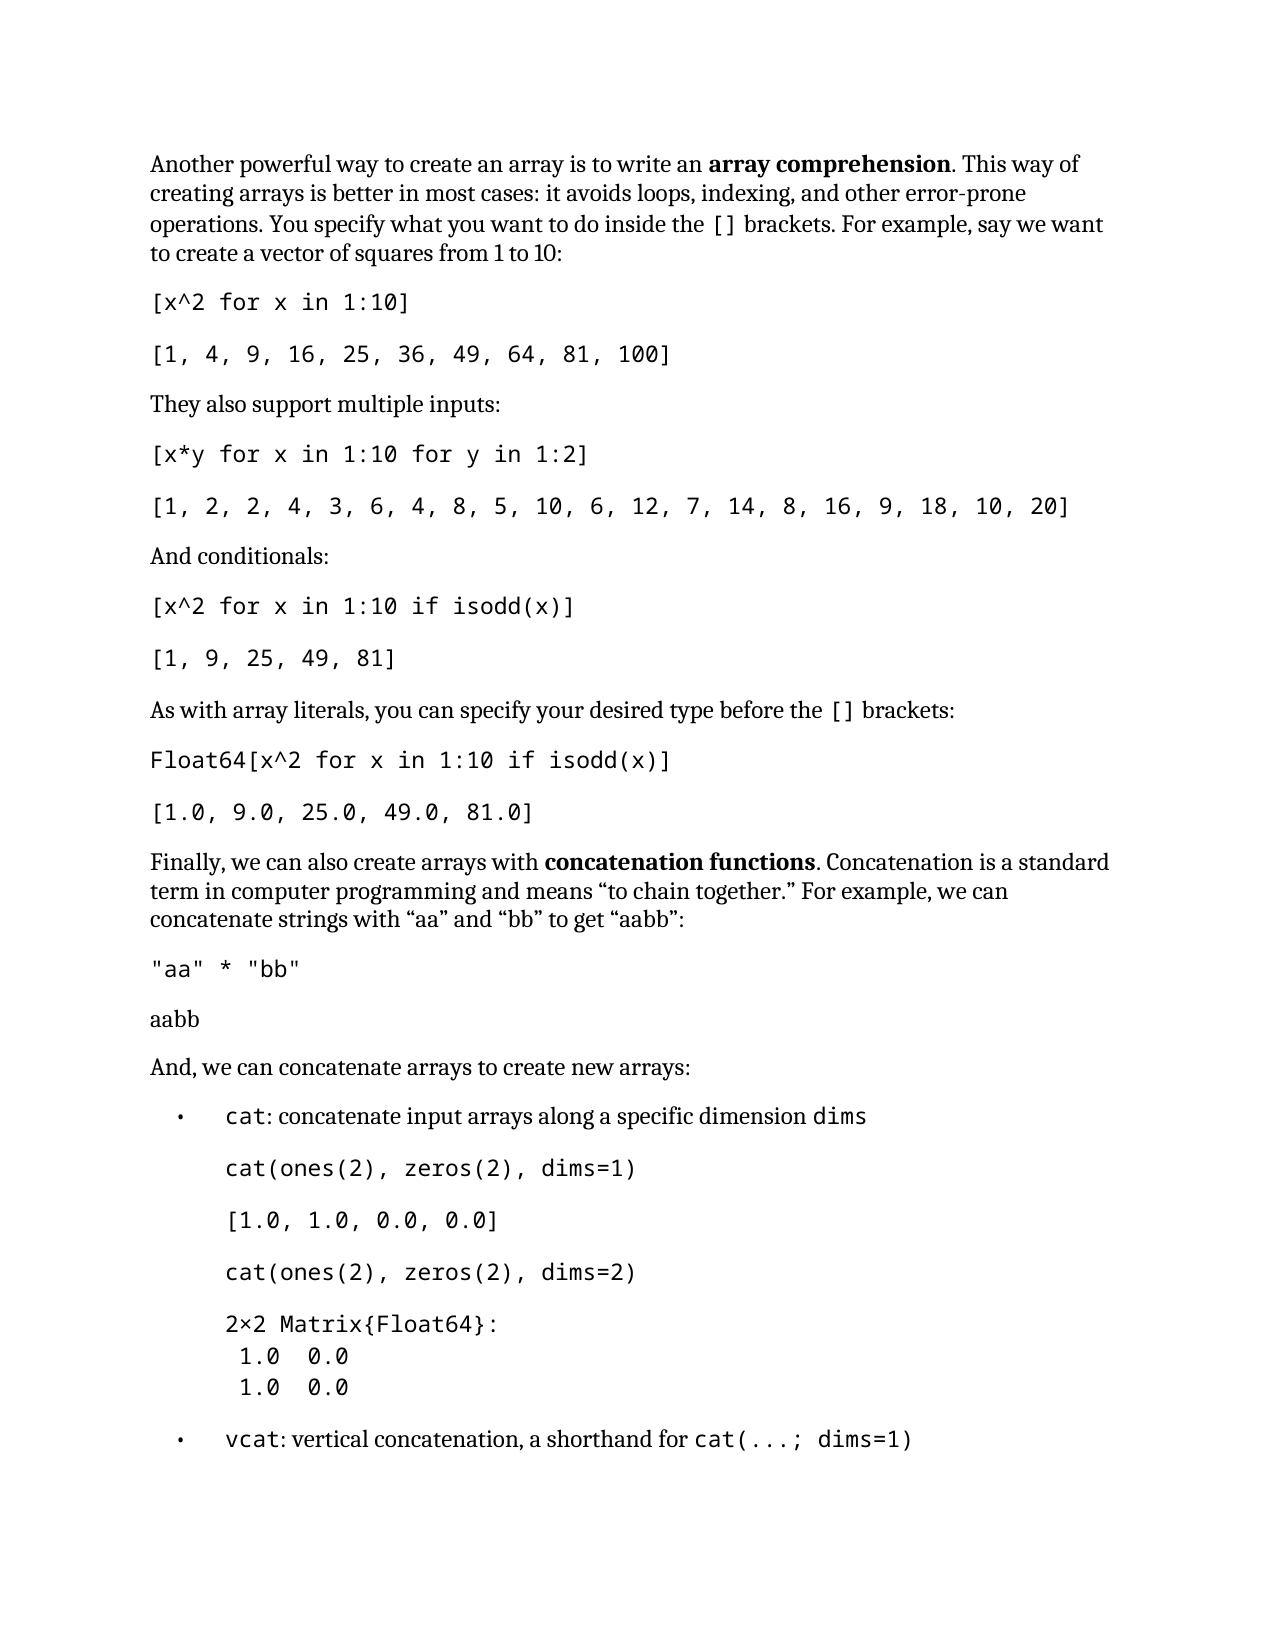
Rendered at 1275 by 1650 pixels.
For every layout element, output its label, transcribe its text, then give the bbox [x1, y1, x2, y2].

text "aa" * "bb" [150, 953, 1125, 984]
text They also support multiple inputs: [150, 390, 1125, 419]
list vcat: vertical concatenation, a shorthand for cat(...; dims=1) [175, 1423, 1125, 1454]
list 2×2 Matrix{Float64}: 1.0 0.0 1.0 0.0 [175, 1308, 1125, 1402]
list [1.0, 1.0, 0.0, 0.0] [175, 1204, 1125, 1235]
list cat: concatenate input arrays along a specific dimension dims [175, 1100, 1125, 1131]
text aabb [150, 1005, 1125, 1034]
text Float64[x^2 for x in 1:10 if isodd(x)] [150, 744, 1125, 775]
text [1.0, 9.0, 25.0, 49.0, 81.0] [150, 796, 1125, 827]
text [x*y for x in 1:10 for y in 1:2] [150, 438, 1125, 469]
text [x^2 for x in 1:10 if isodd(x)] [150, 589, 1125, 621]
text [1, 4, 9, 16, 25, 36, 49, 64, 81, 100] [150, 338, 1125, 369]
text [1, 2, 2, 4, 3, 6, 4, 8, 5, 10, 6, 12, 7, 14, 8, 16, 9, 18, 10, 20] [150, 490, 1125, 521]
list cat(ones(2), zeros(2), dims=2) [175, 1256, 1125, 1287]
text [x^2 for x in 1:10] [150, 286, 1125, 317]
text As with array literals, you can specify your desired type before the [] brackets: [150, 694, 1125, 725]
text Finally, we can also create arrays with concatenation functions. Concatenation is a standard term in computer programming and means “to chain together.” For example, we can concatenate strings with “aa” and “bb” to get “aabb”: [150, 848, 1125, 934]
text And, we can concatenate arrays to create new arrays: [150, 1052, 1125, 1081]
text [1, 9, 25, 49, 81] [150, 642, 1125, 673]
text And conditionals: [150, 542, 1125, 571]
text Another powerful way to create an array is to write an array comprehension. This way of creating arrays is better in most cases: it avoids loops, indexing, and other error-prone operations. You specify what you want to do inside the [] brackets. For example, say we want to create a vector of squares from 1 to 10: [150, 150, 1125, 267]
list cat(ones(2), zeros(2), dims=1) [175, 1152, 1125, 1183]
